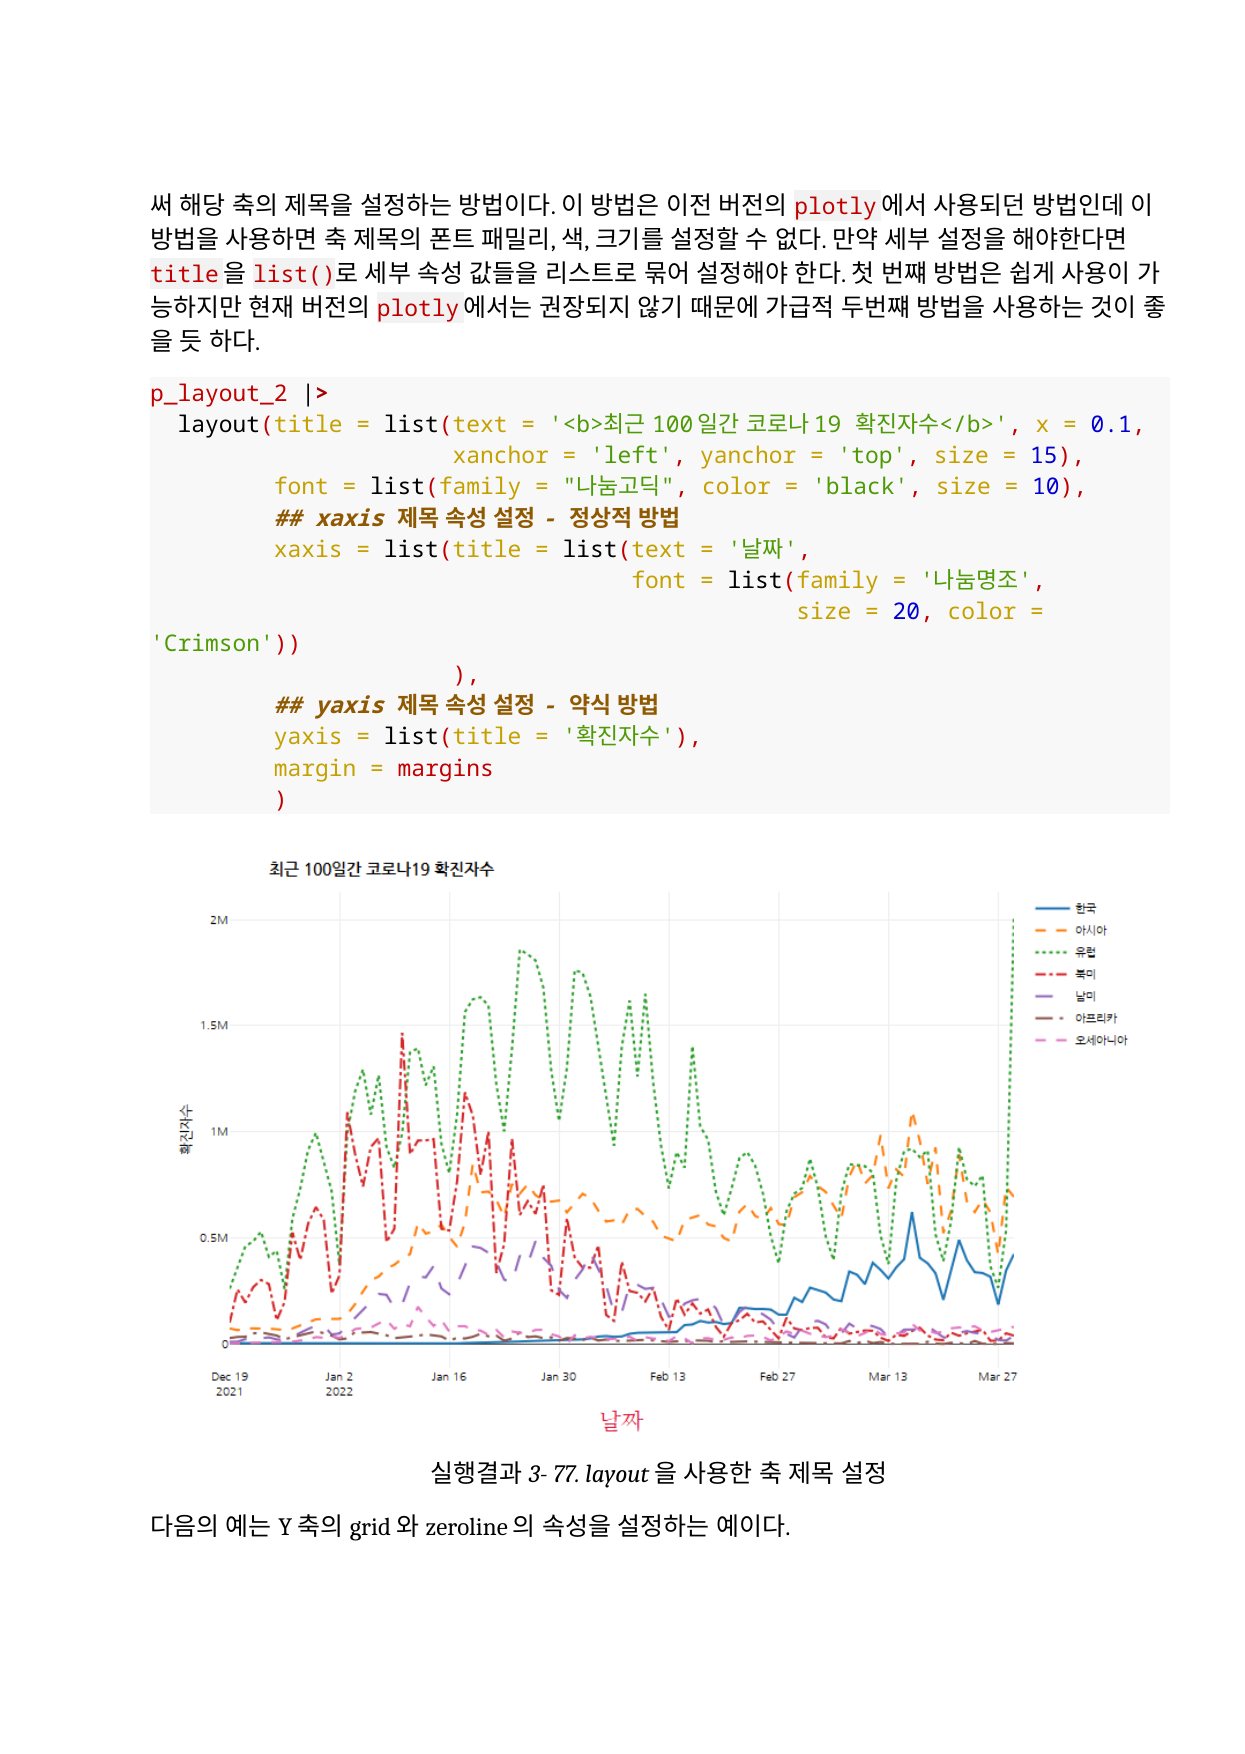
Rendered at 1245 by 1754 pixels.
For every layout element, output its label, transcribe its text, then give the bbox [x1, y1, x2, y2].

text p_layout_2 |> layout(title = list(text = '<b>최근 100일간 코로나19 확진자수</b>', x = 0.1, xanchor = 'left', yanchor = 'top', size = 15), font = list(family = "나눔고딕", color = 'black', size = 10), ## xaxis 제목 속성 설정 - 정상적 방법 xaxis = list(title = list(text = '날짜', font = list(family = '나눔명조', size = 20, color = 'Crimson')) ), ## yaxis 제목 속성 설정 - 약식 방법 yaxis = list(title = '확진자수'), margin = margins ) [287, 377, 1170, 814]
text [150, 187, 1170, 358]
text 실행결과 3- . layout을 사용한 축 제목 설정 [150, 1456, 1170, 1490]
text 다음의 예는 Y축의 grid와 zeroline의 속성을 설정하는 예이다. [150, 1508, 1170, 1543]
picture [172, 835, 1148, 1435]
